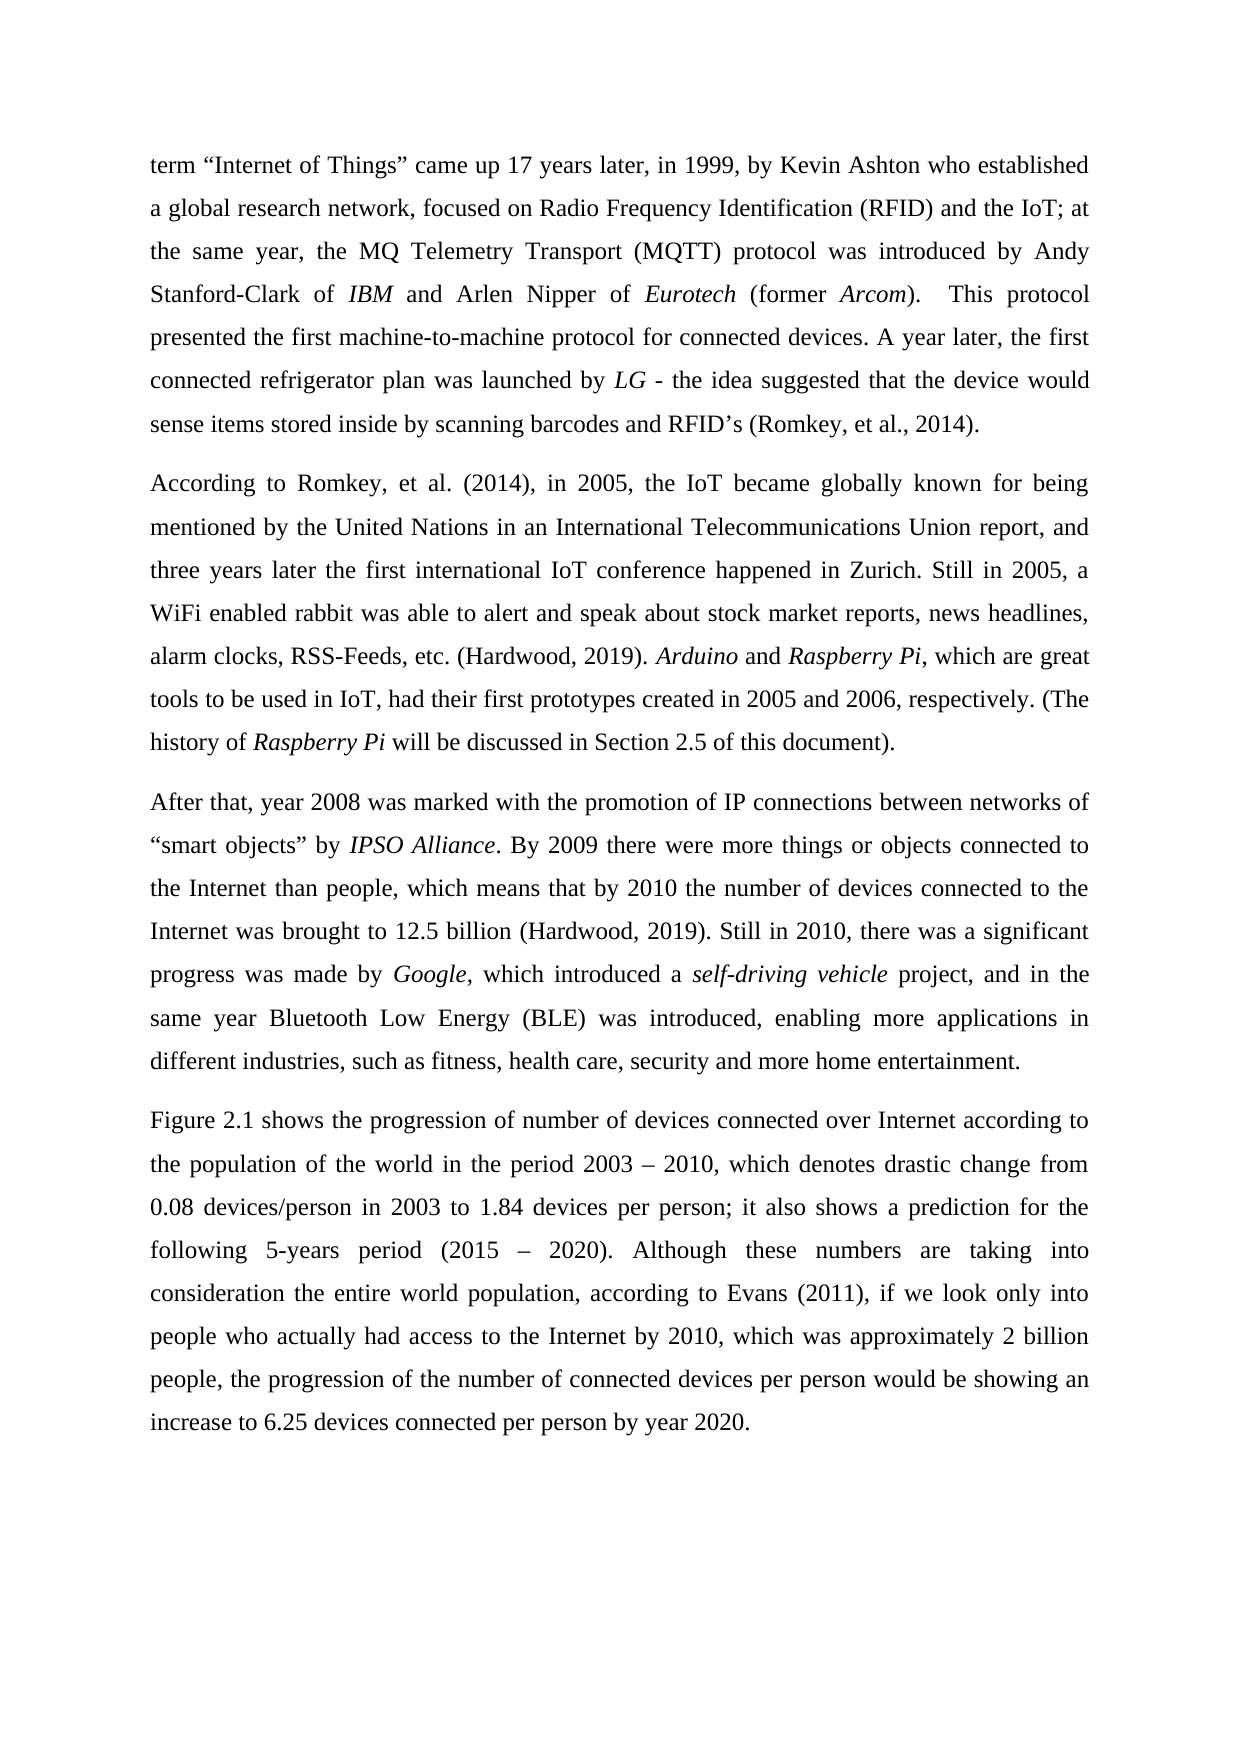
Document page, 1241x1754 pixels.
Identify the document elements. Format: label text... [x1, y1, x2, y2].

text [150, 150, 1090, 437]
text After that, year 2008 was marked with the promotion of IP connections between networks of “smart objects” by IPSO Alliance. By 2009 there were more things or objects connected to the Internet than people, which means that by 2010 the number of devices connected to the Internet was brought to 12.5 billion (Hardwood, 2019). Still in 2010, there was a significant progress was made by Google, which introduced a self-driving vehicle project, and in the same year Bluetooth Low Energy (BLE) was introduced, enabling more applications in different industries, such as fitness, health care, security and more home entertainment. [150, 787, 1090, 1074]
text Figure 2.1 shows the progression of number of devices connected over Internet according to the population of the world in the period 2003 – 2010, which denotes drastic change from 0.08 devices/person in 2003 to 1.84 devices per person; it also shows a prediction for the following 5-years period (2015 – 2020). Although these numbers are taking into consideration the entire world population, according to Evans (2011), if we look only into people who actually had access to the Internet by 2010, which was approximately 2 billion people, the progression of the number of connected devices per person would be showing an increase to 6.25 devices connected per person by year 2020. [150, 1106, 1090, 1436]
text According to Romkey, et al. (2014), in 2005, the IoT became globally known for being mentioned by the United Nations in an International Telecommunications Union report, and three years later the first international IoT conference happened in Zurich. Still in 2005, a WiFi enabled rabbit was able to alert and speak about stock market reports, news headlines, alarm clocks, RSS-Feeds, etc. (Hardwood, 2019). Arduino and Raspberry Pi, which are great tools to be used in IoT, had their first prototypes created in 2005 and 2006, respectively. (The history of Raspberry Pi will be discussed in Section 2.5 of this document). [150, 468, 1090, 756]
